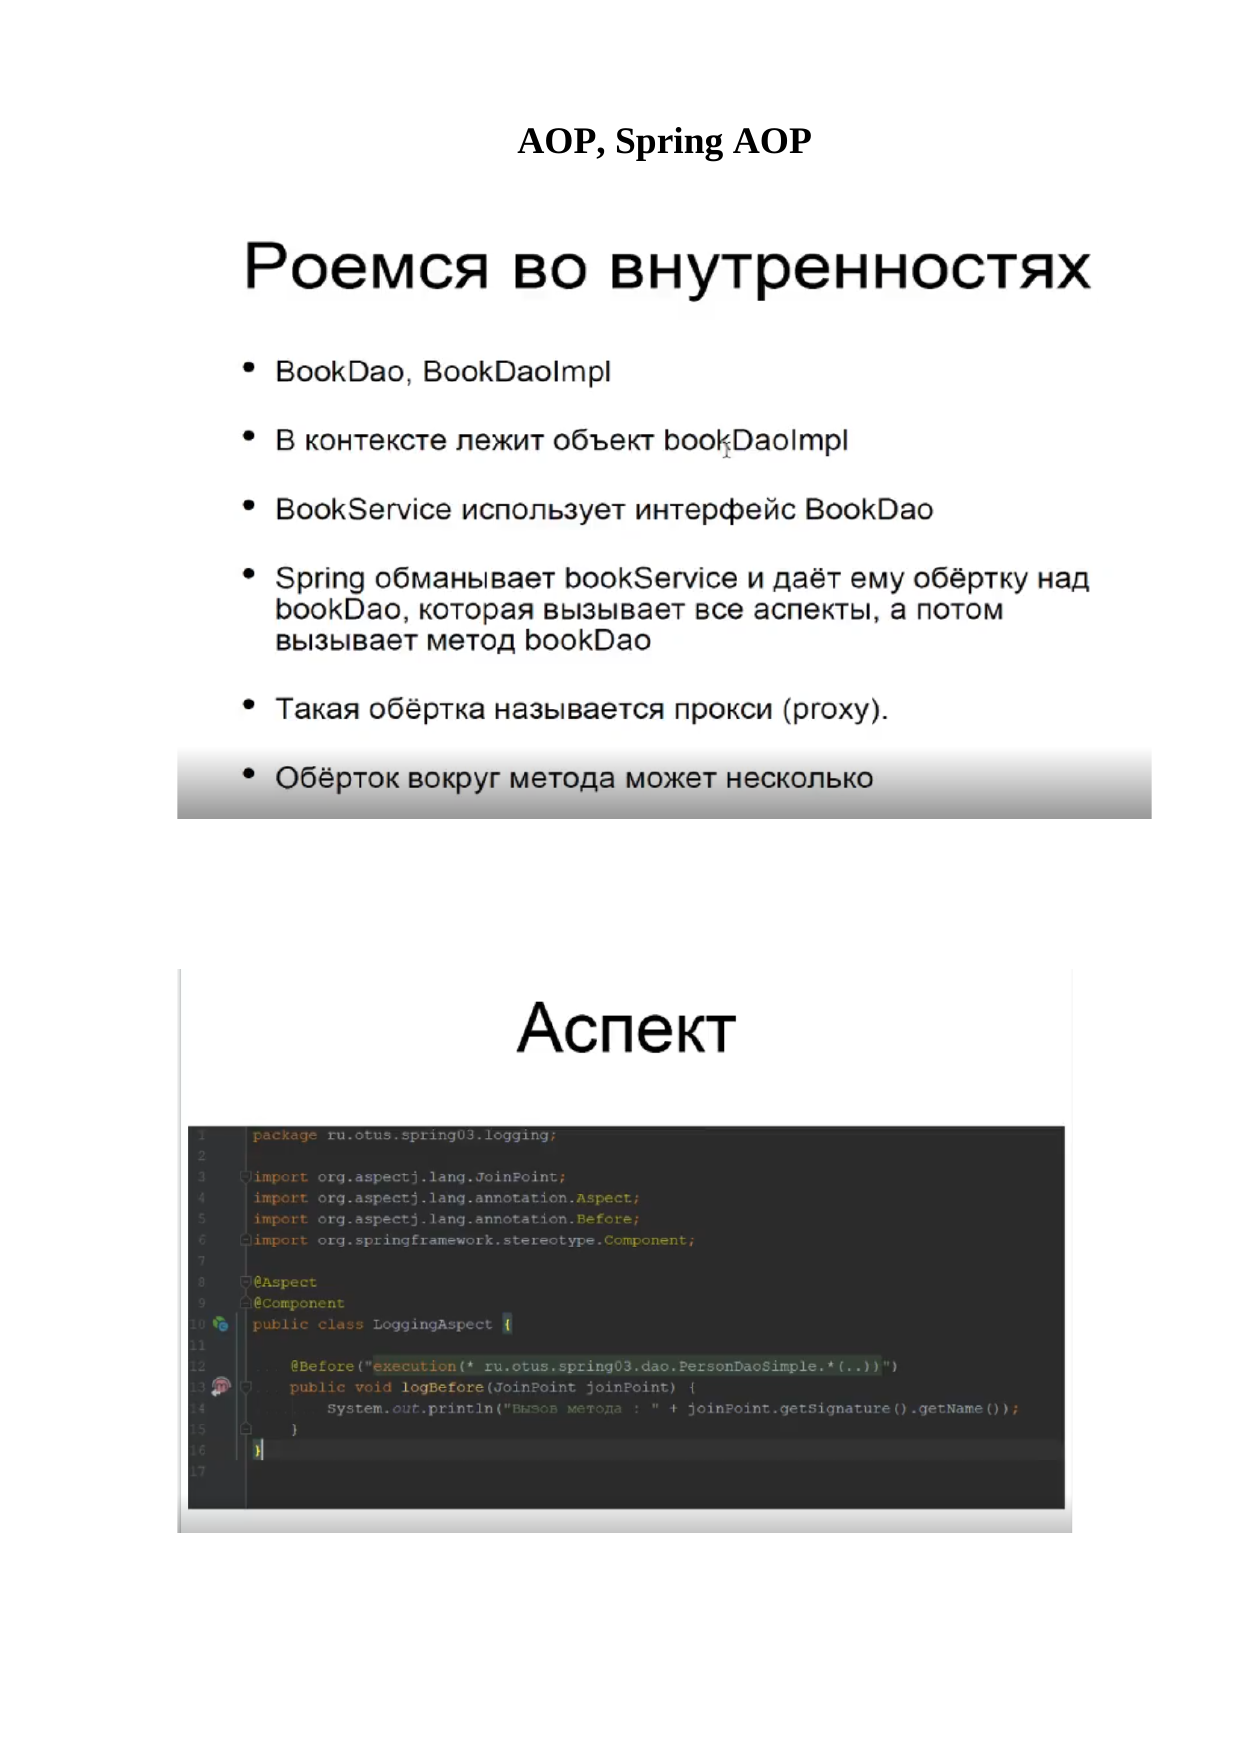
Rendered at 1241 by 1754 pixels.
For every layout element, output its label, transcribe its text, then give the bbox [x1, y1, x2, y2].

picture [177, 969, 1073, 1533]
picture [177, 182, 1152, 819]
text AOP, Spring AOP [177, 118, 1152, 161]
